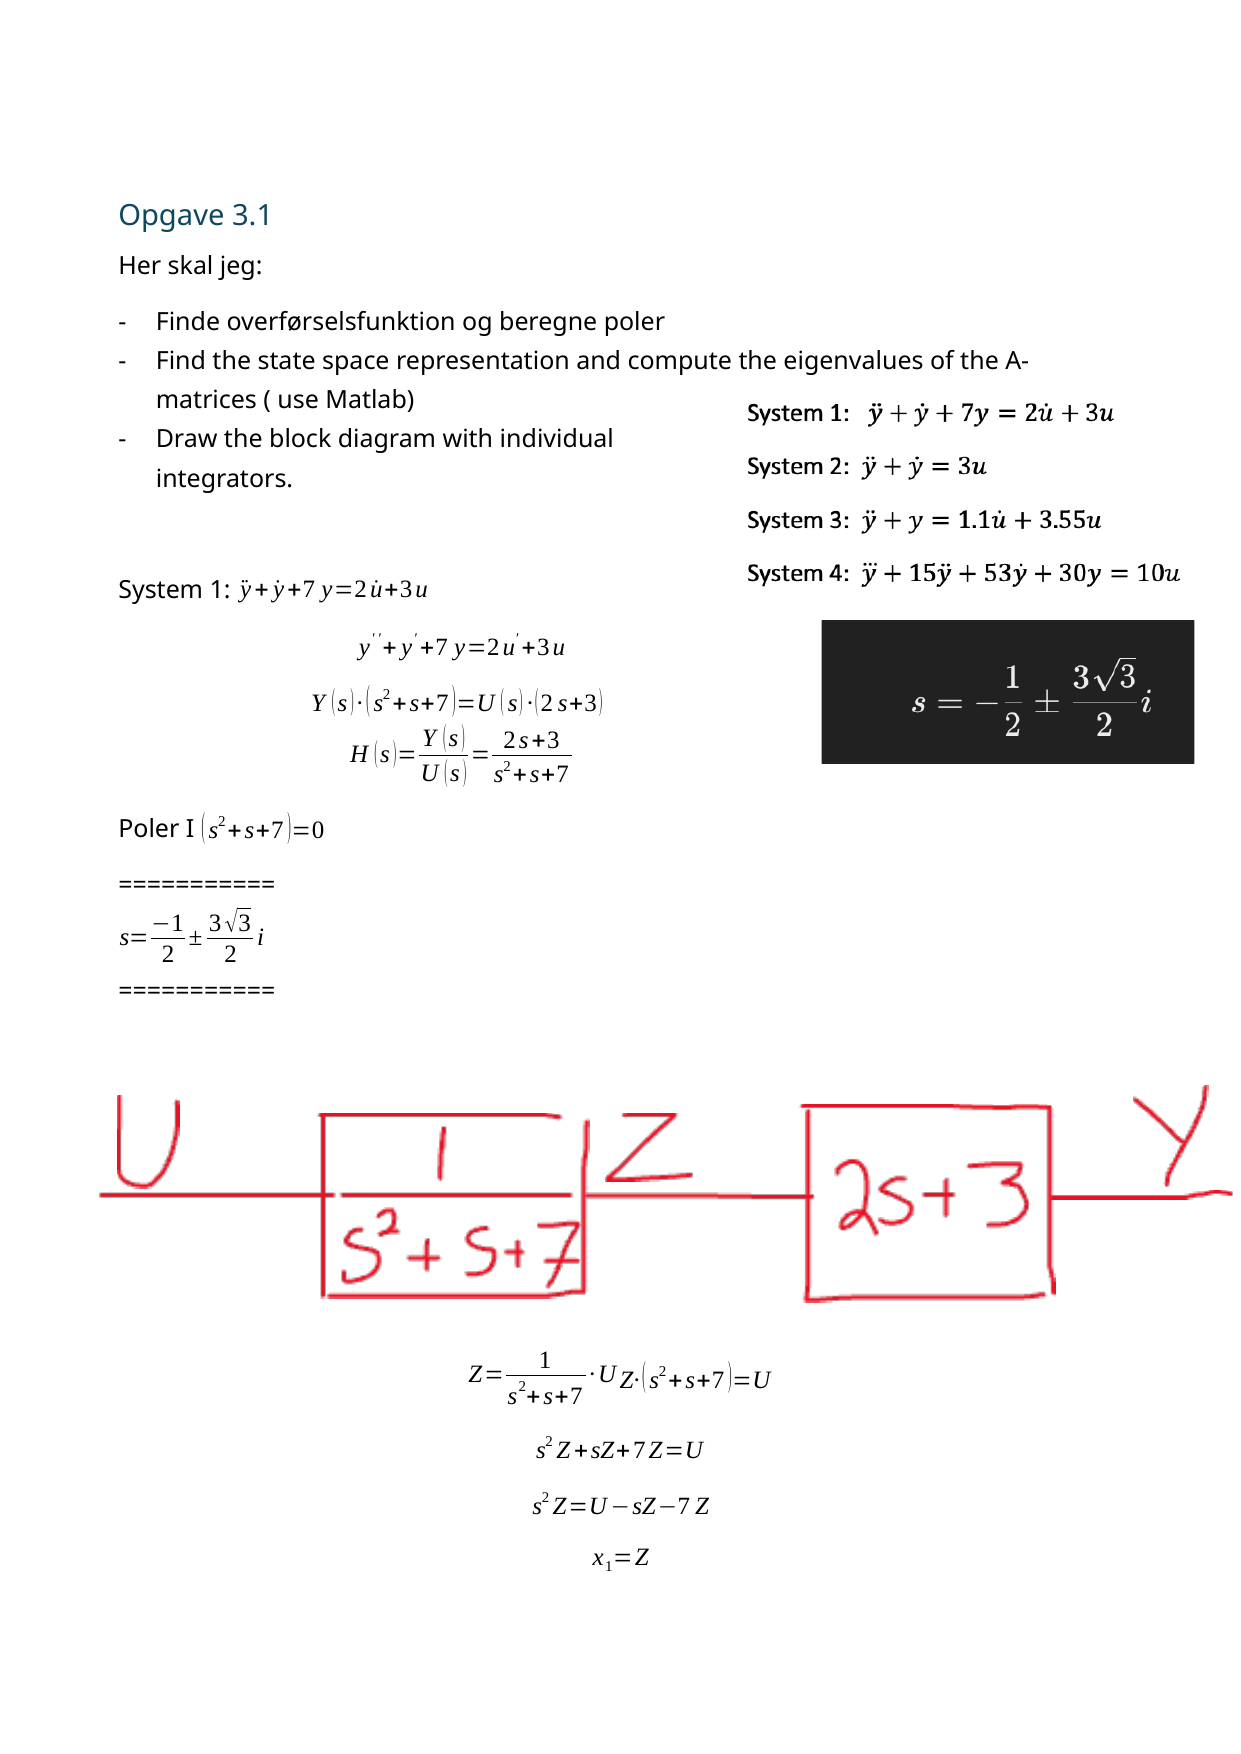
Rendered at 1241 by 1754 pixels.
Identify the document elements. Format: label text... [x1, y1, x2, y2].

text =========== =========== [118, 867, 1122, 1006]
list Find the state space representation and compute the eigenvalues of the A-matrices ( use Matlab) [118, 343, 1122, 416]
picture [821, 620, 1195, 764]
subtitle Opgave 3.1 [118, 194, 1122, 233]
picture [1133, 1085, 1209, 1189]
text Poler I [118, 811, 1122, 845]
text Her skal jeg: [118, 248, 1122, 282]
text System 1: [118, 572, 728, 606]
list Draw the block diagram with individual integrators. [118, 421, 728, 494]
picture [99, 1095, 1235, 1303]
list Finde overførselsfunktion og beregne poler [118, 304, 1122, 338]
picture [728, 391, 1194, 613]
